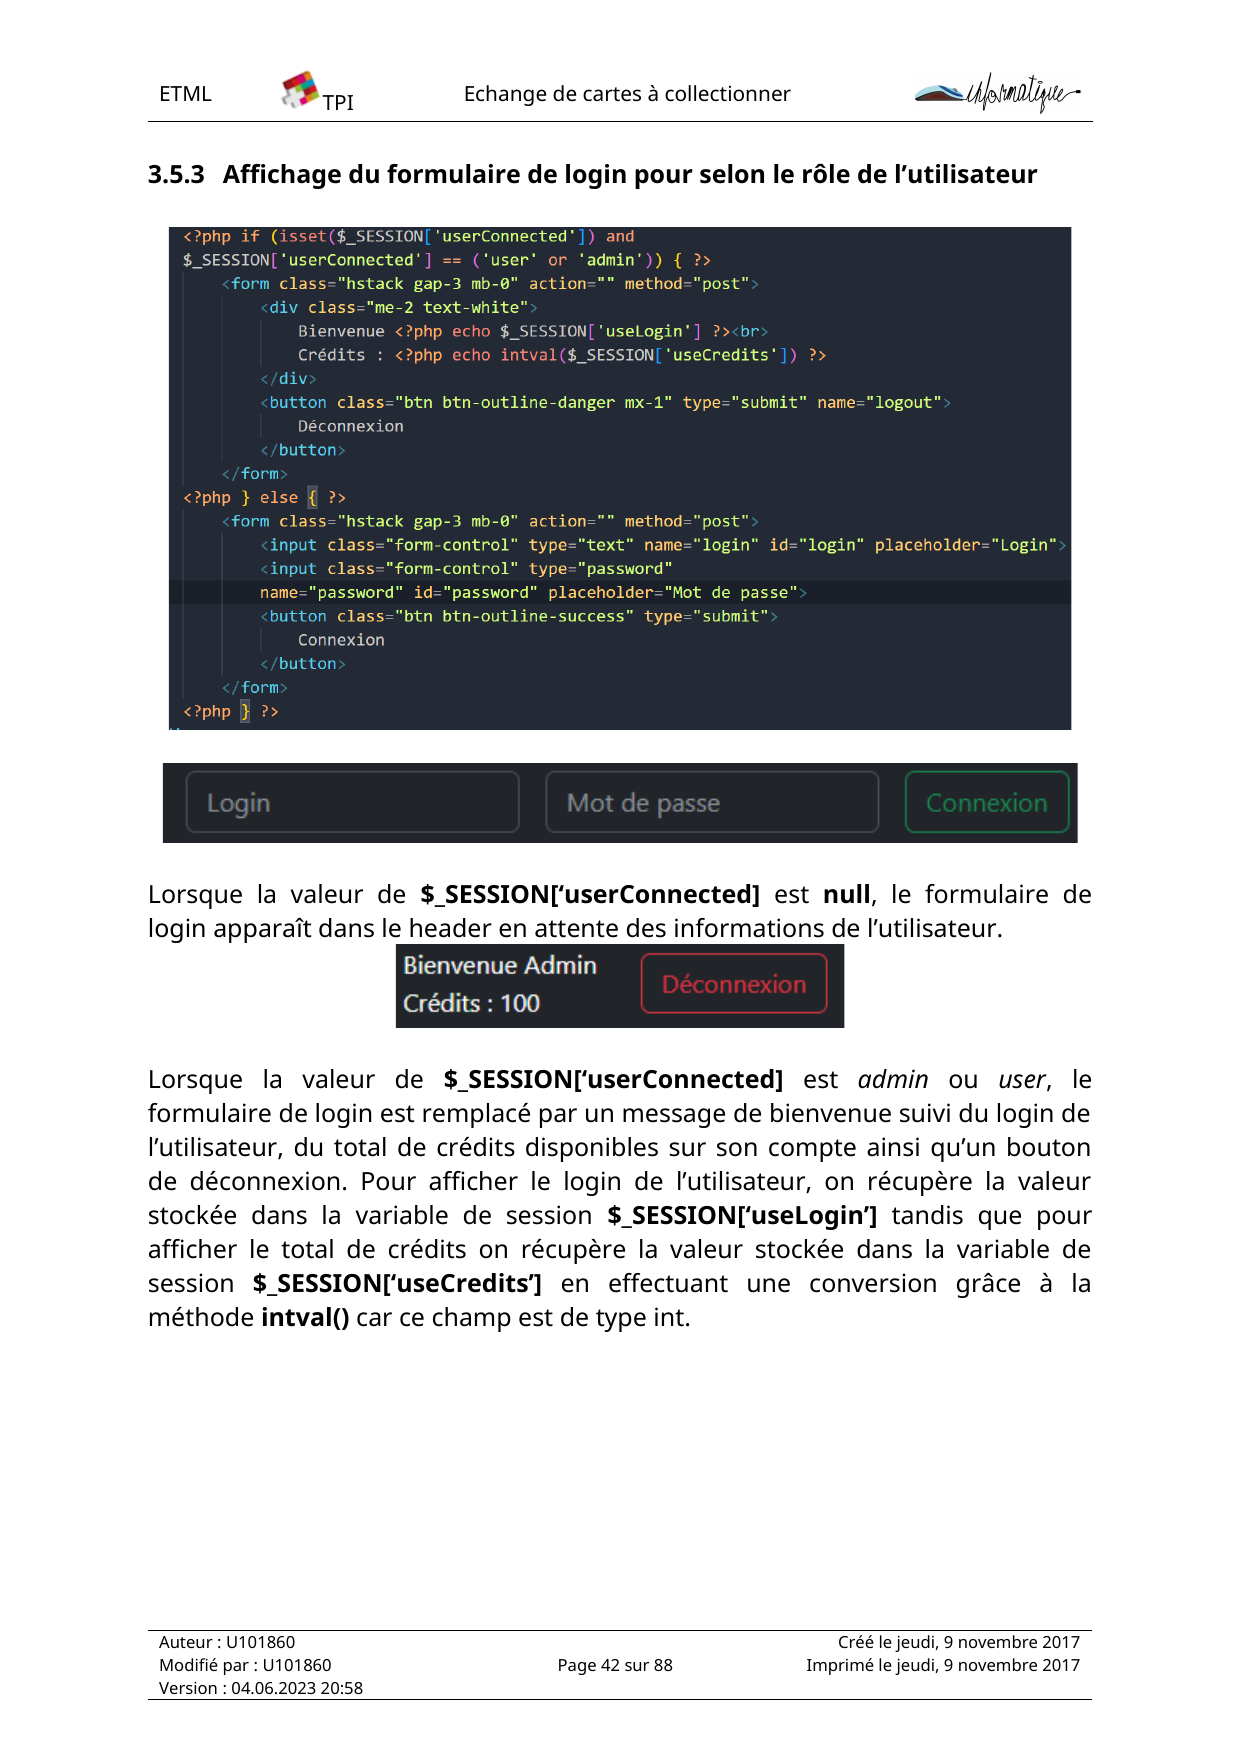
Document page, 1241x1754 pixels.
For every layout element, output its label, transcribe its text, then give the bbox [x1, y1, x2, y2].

text Lorsque la valeur de $_SESSION[‘userConnected] est admin ou user, le formulaire de login est remplacé par un message de bienvenue suivi du login de l’utilisateur, du total de crédits disponibles sur son compte ainsi qu’un bouton de déconnexion. Pour afficher le login de l’utilisateur, on récupère la valeur stockée dans la variable de session $_SESSION[‘useLogin’] tandis que pour afficher le total de crédits on récupère la valeur stockée dans la variable de session $_SESSION[‘useCredits’] en effectuant une conversion grâce à la méthode intval() car ce champ est de type int. [148, 1062, 1092, 1334]
subtitle Affichage du formulaire de login pour selon le rôle de l’utilisateur [148, 156, 1092, 190]
picture [395, 944, 845, 1028]
picture [168, 227, 1072, 730]
picture [162, 763, 1078, 843]
text Lorsque la valeur de $_SESSION[‘userConnected] est null, le formulaire de login apparaît dans le header en attente des informations de l’utilisateur. [148, 877, 1092, 945]
picture [276, 69, 323, 111]
